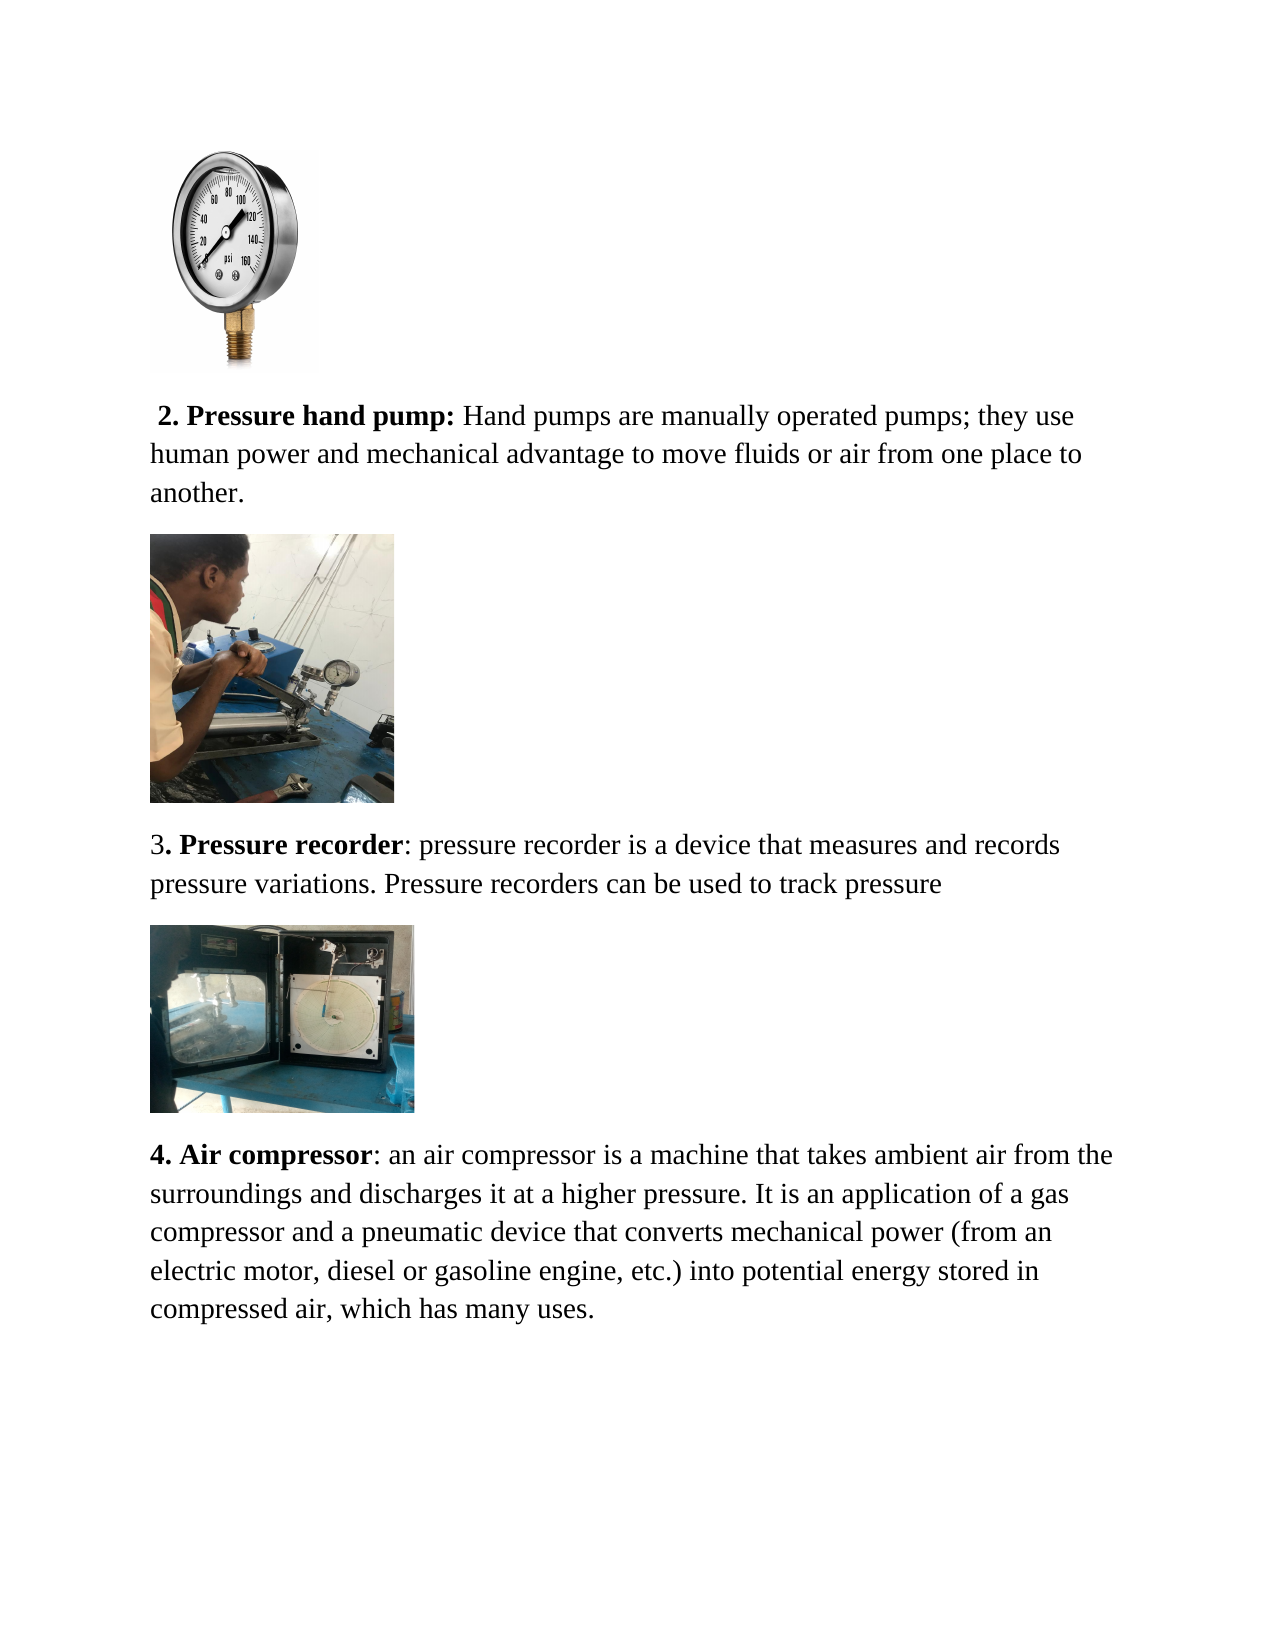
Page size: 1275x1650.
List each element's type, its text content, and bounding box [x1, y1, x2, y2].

picture [150, 150, 319, 373]
text 2. Pressure hand pump: Hand pumps are manually operated pumps; they use human power and mechanical advantage to move fluids or air from one place to another. [150, 398, 1125, 508]
picture [150, 534, 395, 803]
picture [150, 925, 415, 1113]
text 3. Pressure recorder: pressure recorder is a device that measures and records pressure variations. Pressure recorders can be used to track pressure [150, 827, 1125, 899]
text 4. Air compressor: an air compressor is a machine that takes ambient air from the surroundings and discharges it at a higher pressure. It is an application of a gas compressor and a pneumatic device that converts mechanical power (from an electric motor, diesel or gasoline engine, etc.) into potential energy stored in compressed air, which has many uses. [150, 1137, 1125, 1325]
